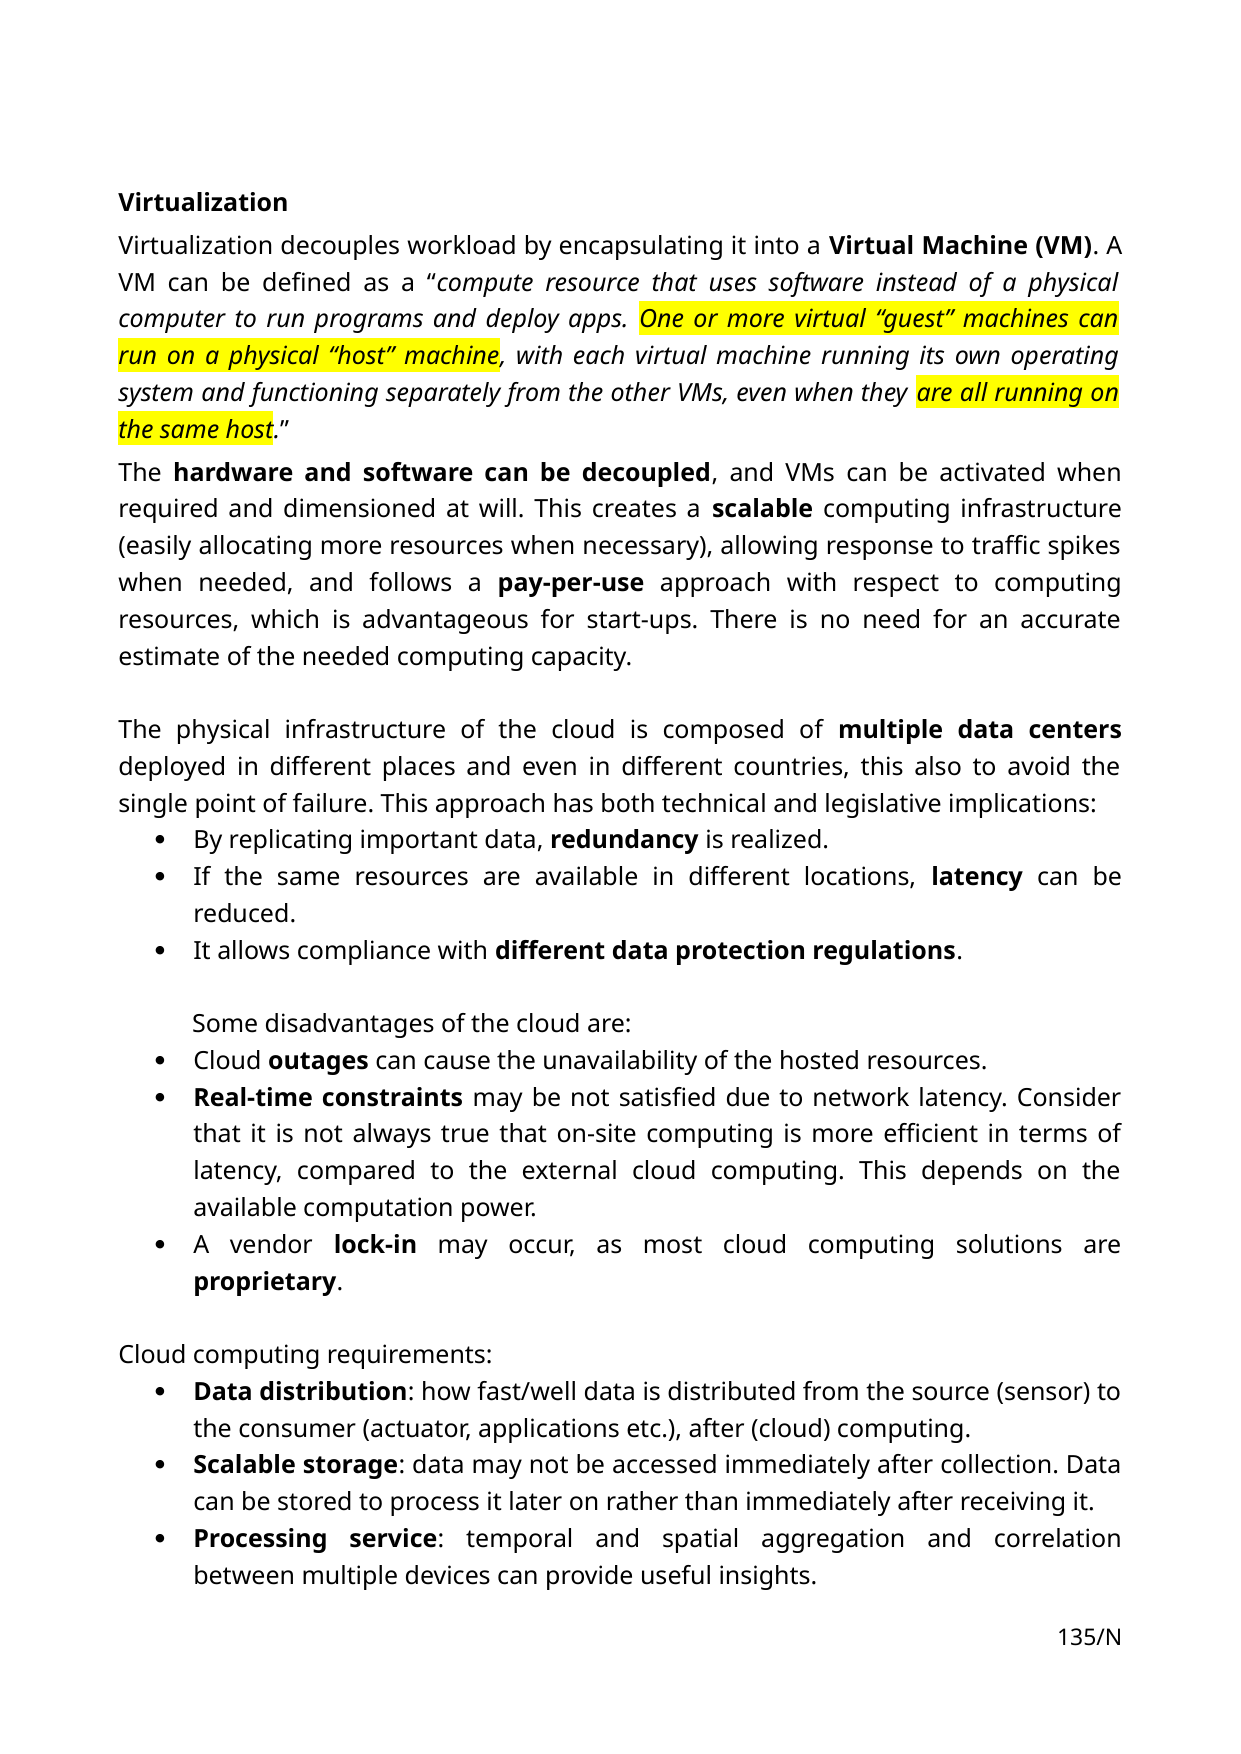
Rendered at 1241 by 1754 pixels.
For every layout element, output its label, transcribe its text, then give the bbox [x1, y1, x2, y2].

text Cloud computing requirements: [118, 1337, 1122, 1371]
list If the same resources are available in different locations, latency can be reduced. [156, 859, 1122, 929]
text The hardware and software can be decoupled, and VMs can be activated when required and dimensioned at will. This creates a scalable computing infrastructure (easily allocating more resources when necessary), allowing response to traffic spikes when needed, and follows a pay-per-use approach with respect to computing resources, which is advantageous for start-ups. There is no need for an accurate estimate of the needed computing capacity. [118, 454, 1122, 672]
text The physical infrastructure of the cloud is composed of multiple data centers deployed in different places and even in different countries, this also to avoid the single point of failure. This approach has both technical and legislative implications: [118, 712, 1122, 819]
list It allows compliance with different data protection regulations. [156, 932, 1122, 966]
list By replicating important data, redundancy is realized. [156, 822, 1122, 856]
list Data distribution: how fast/well data is distributed from the source (sensor) to the consumer (actuator, applications etc.), after (cloud) computing. [156, 1373, 1122, 1444]
list Cloud outages can cause the unavailability of the hosted resources. [156, 1043, 1122, 1077]
list Scalable storage: data may not be accessed immediately after collection. Data can be stored to process it later on rather than immediately after receiving it. [156, 1447, 1122, 1518]
list Real-time constraints may be not satisfied due to network latency. Consider that it is not always true that on-site computing is more efficient in terms of latency, compared to the external cloud computing. This depends on the available computation power. [156, 1079, 1122, 1224]
text Virtualization decouples workload by encapsulating it into a Virtual Machine (VM). A VM can be defined as a “compute resource that uses software instead of a physical computer to run programs and deploy apps. One or more virtual “guest” machines can run on a physical “host” machine, with each virtual machine running its own operating system and functioning separately from the other VMs, even when they are all running on the same host.” [118, 227, 1122, 445]
list Processing service: temporal and spatial aggregation and correlation between multiple devices can provide useful insights. [156, 1521, 1122, 1591]
list A vendor lock-in may occur, as most cloud computing solutions are proprietary. [156, 1226, 1122, 1297]
text Virtualization [118, 184, 1122, 218]
list Some disadvantages of the cloud are: [118, 1006, 1122, 1040]
